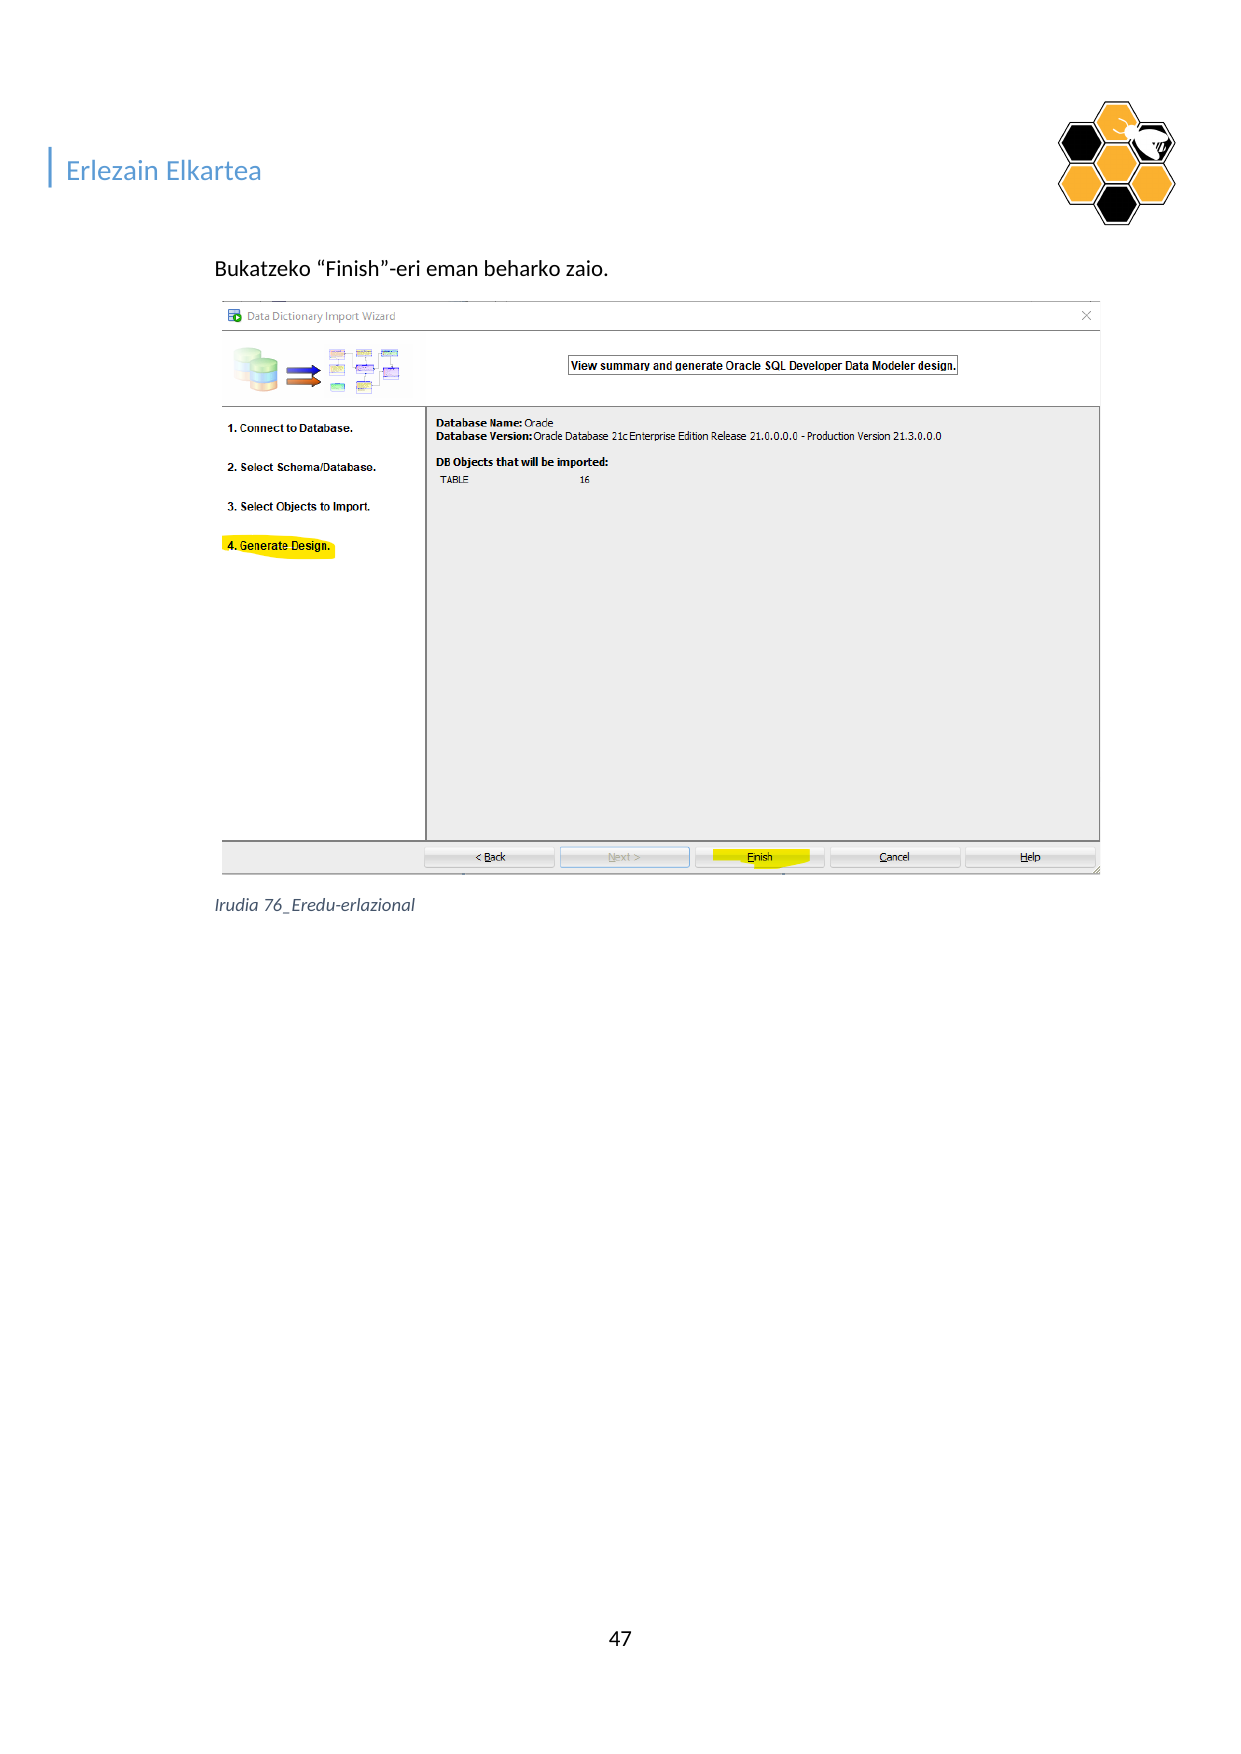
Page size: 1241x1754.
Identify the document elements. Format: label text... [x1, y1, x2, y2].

text Bukatzeko “Finish”-eri eman beharko zaio. [214, 254, 1063, 282]
picture [1045, 101, 1200, 227]
text Irudia 76_Eredu-erlazional [214, 893, 1063, 916]
picture [214, 301, 1101, 875]
